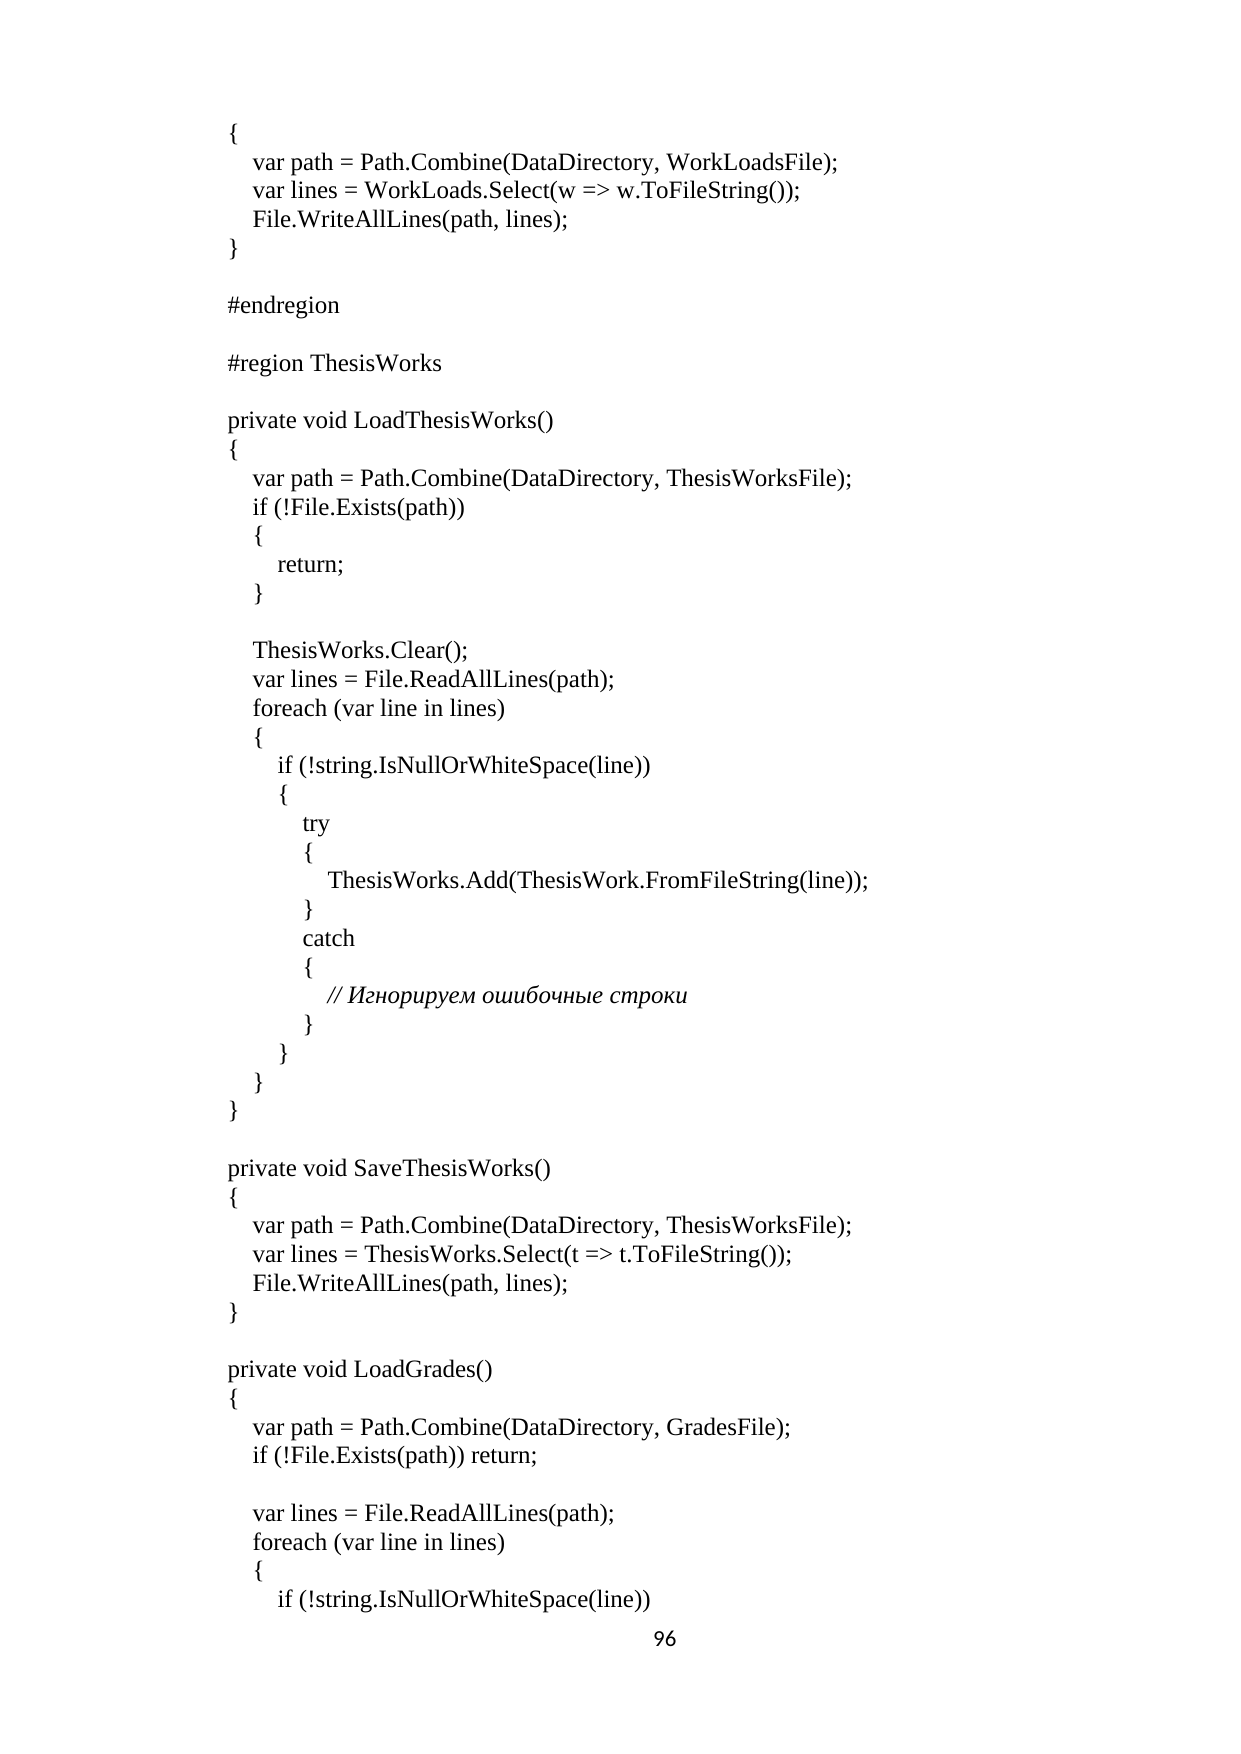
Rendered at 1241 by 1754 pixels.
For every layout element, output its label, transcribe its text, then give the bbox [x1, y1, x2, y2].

text foreach (var line in lines) [177, 693, 1152, 722]
text { [177, 779, 1152, 808]
text #endregion [177, 291, 1152, 319]
text private void SaveThesisWorks() [177, 1153, 1152, 1182]
text { [177, 837, 1152, 866]
text private void LoadThesisWorks() [177, 406, 1152, 434]
text File.WriteAllLines(path, lines); [177, 1268, 1152, 1297]
text try [177, 808, 1152, 837]
text // Игнорируем ошибочные строки [177, 981, 1152, 1009]
text var lines = ThesisWorks.Select(t => t.ToFileString()); [177, 1239, 1152, 1268]
text } [177, 1067, 1152, 1096]
text if (!File.Exists(path)) [177, 492, 1152, 521]
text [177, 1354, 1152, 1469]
text } [177, 894, 1152, 923]
text { [177, 521, 1152, 549]
text var path = Path.Combine(DataDirectory, ThesisWorksFile); [177, 1211, 1152, 1239]
text { [177, 722, 1152, 751]
text } [177, 1009, 1152, 1038]
text { [177, 118, 1152, 147]
text var path = Path.Combine(DataDirectory, ThesisWorksFile); [177, 463, 1152, 492]
text } [177, 233, 1152, 262]
text { [177, 1182, 1152, 1211]
text { [177, 952, 1152, 981]
text var path = Path.Combine(DataDirectory, WorkLoadsFile); [177, 147, 1152, 176]
text var lines = File.ReadAllLines(path); [177, 664, 1152, 693]
text return; [177, 549, 1152, 578]
text catch [177, 923, 1152, 952]
text } [177, 1038, 1152, 1067]
text #region ThesisWorks [177, 348, 1152, 377]
text } [177, 578, 1152, 607]
text var lines = WorkLoads.Select(w => w.ToFileString()); [177, 176, 1152, 204]
text { [177, 434, 1152, 463]
text } [177, 1297, 1152, 1326]
text ThesisWorks.Add(ThesisWork.FromFileString(line)); [177, 866, 1152, 894]
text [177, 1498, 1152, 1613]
text } [177, 1096, 1152, 1124]
text if (!string.IsNullOrWhiteSpace(line)) [177, 751, 1152, 779]
text ThesisWorks.Clear(); [177, 636, 1152, 664]
text File.WriteAllLines(path, lines); [177, 204, 1152, 233]
